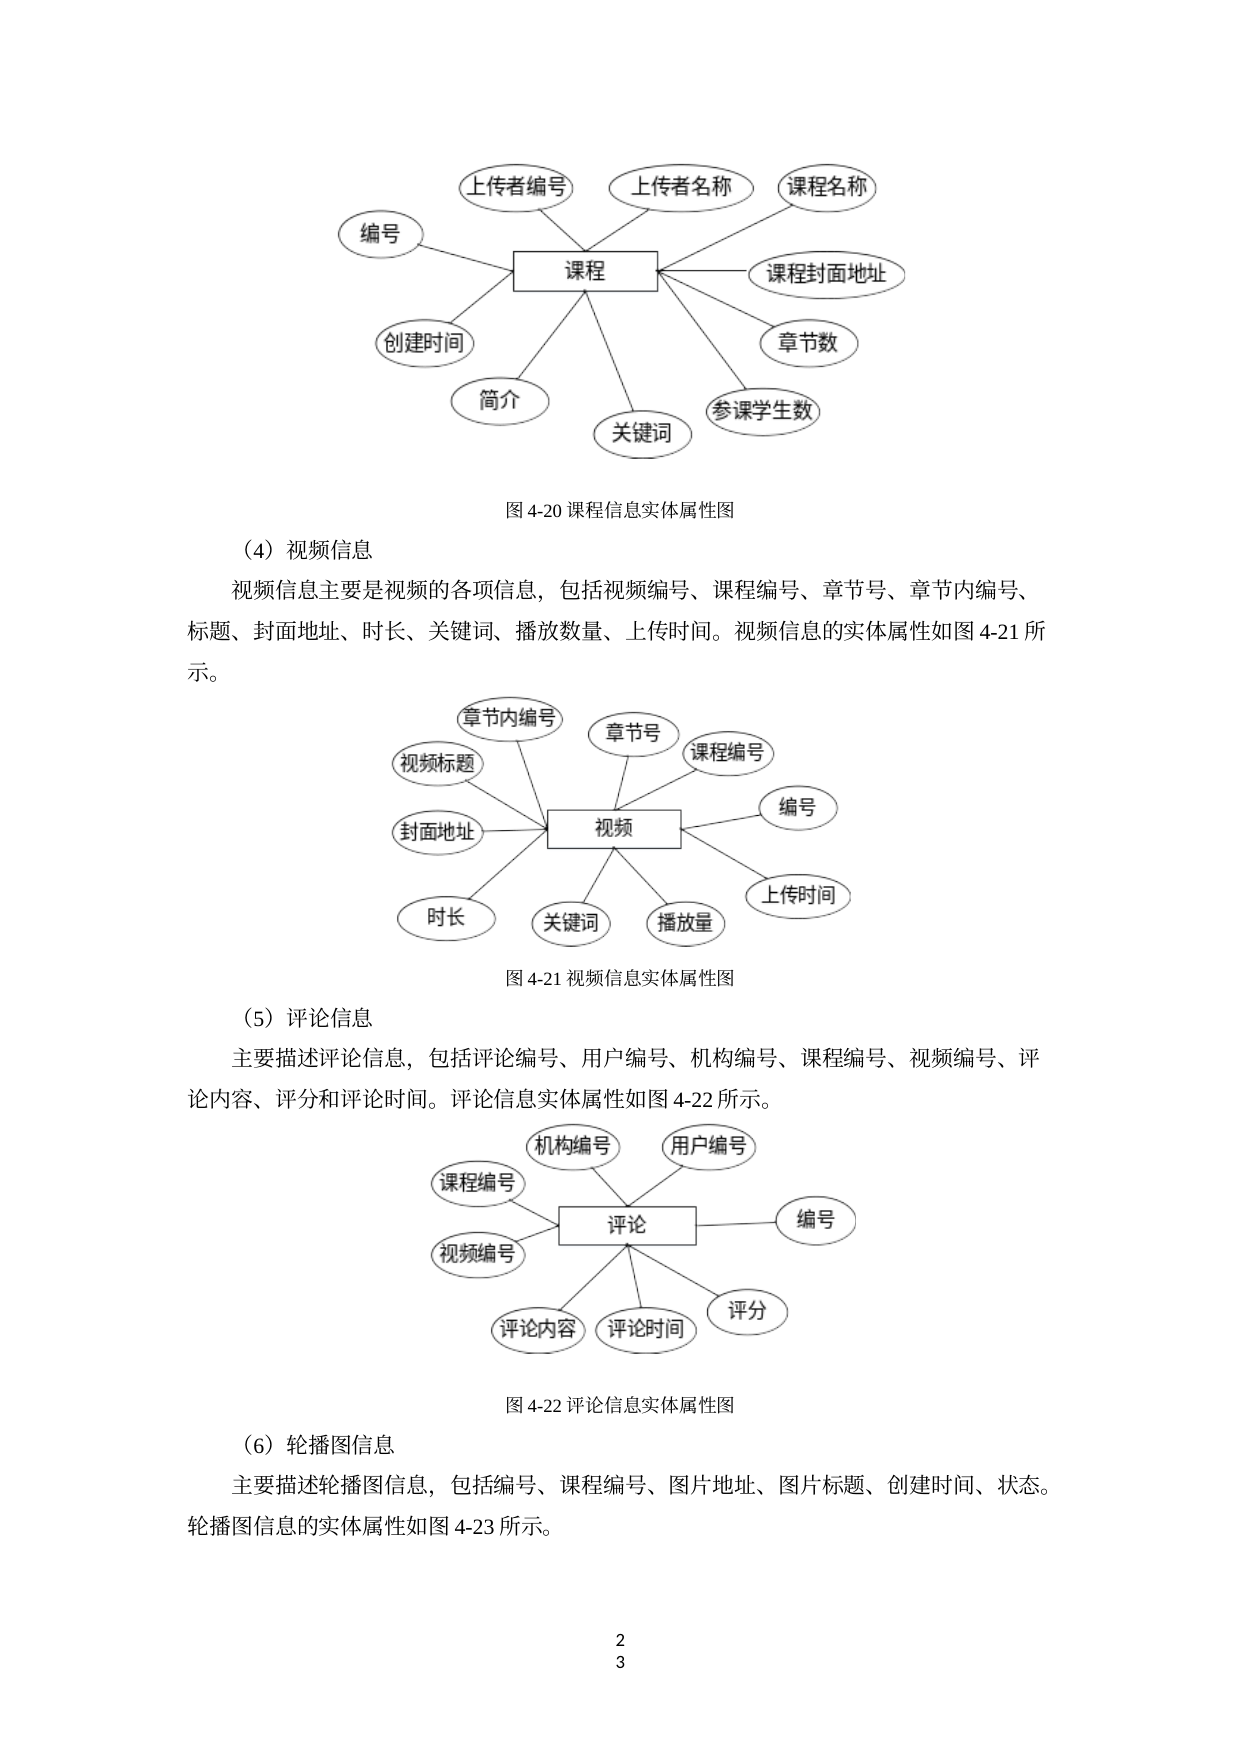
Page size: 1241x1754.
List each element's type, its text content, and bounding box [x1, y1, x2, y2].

text 主要描述评论信息，包括评论编号、用户编号、机构编号、课程编号、视频编号、评论内容、评分和评论时间。评论信息实体属性如图4-22所示。 [187, 1041, 1053, 1114]
text 图4-20 课程信息实体属性图 [187, 494, 1053, 526]
text 视频信息主要是视频的各项信息，包括视频编号、课程编号、章节号、章节内编号、标题、封面地址、时长、关键词、播放数量、上传时间。视频信息的实体属性如图4-21所示。 [187, 573, 1053, 687]
text 主要描述轮播图信息，包括编号、课程编号、图片地址、图片标题、创建时间、状态。轮播图信息的实体属性如图4-23所示。 [187, 1468, 1053, 1541]
text 图4-22 评论信息实体属性图 [187, 1388, 1053, 1421]
text （4）视频信息 [187, 533, 1053, 565]
text （6）轮播图信息 [187, 1428, 1053, 1460]
text 图4-21 视频信息实体属性图 [187, 961, 1053, 994]
text （5）评论信息 [187, 1001, 1053, 1033]
